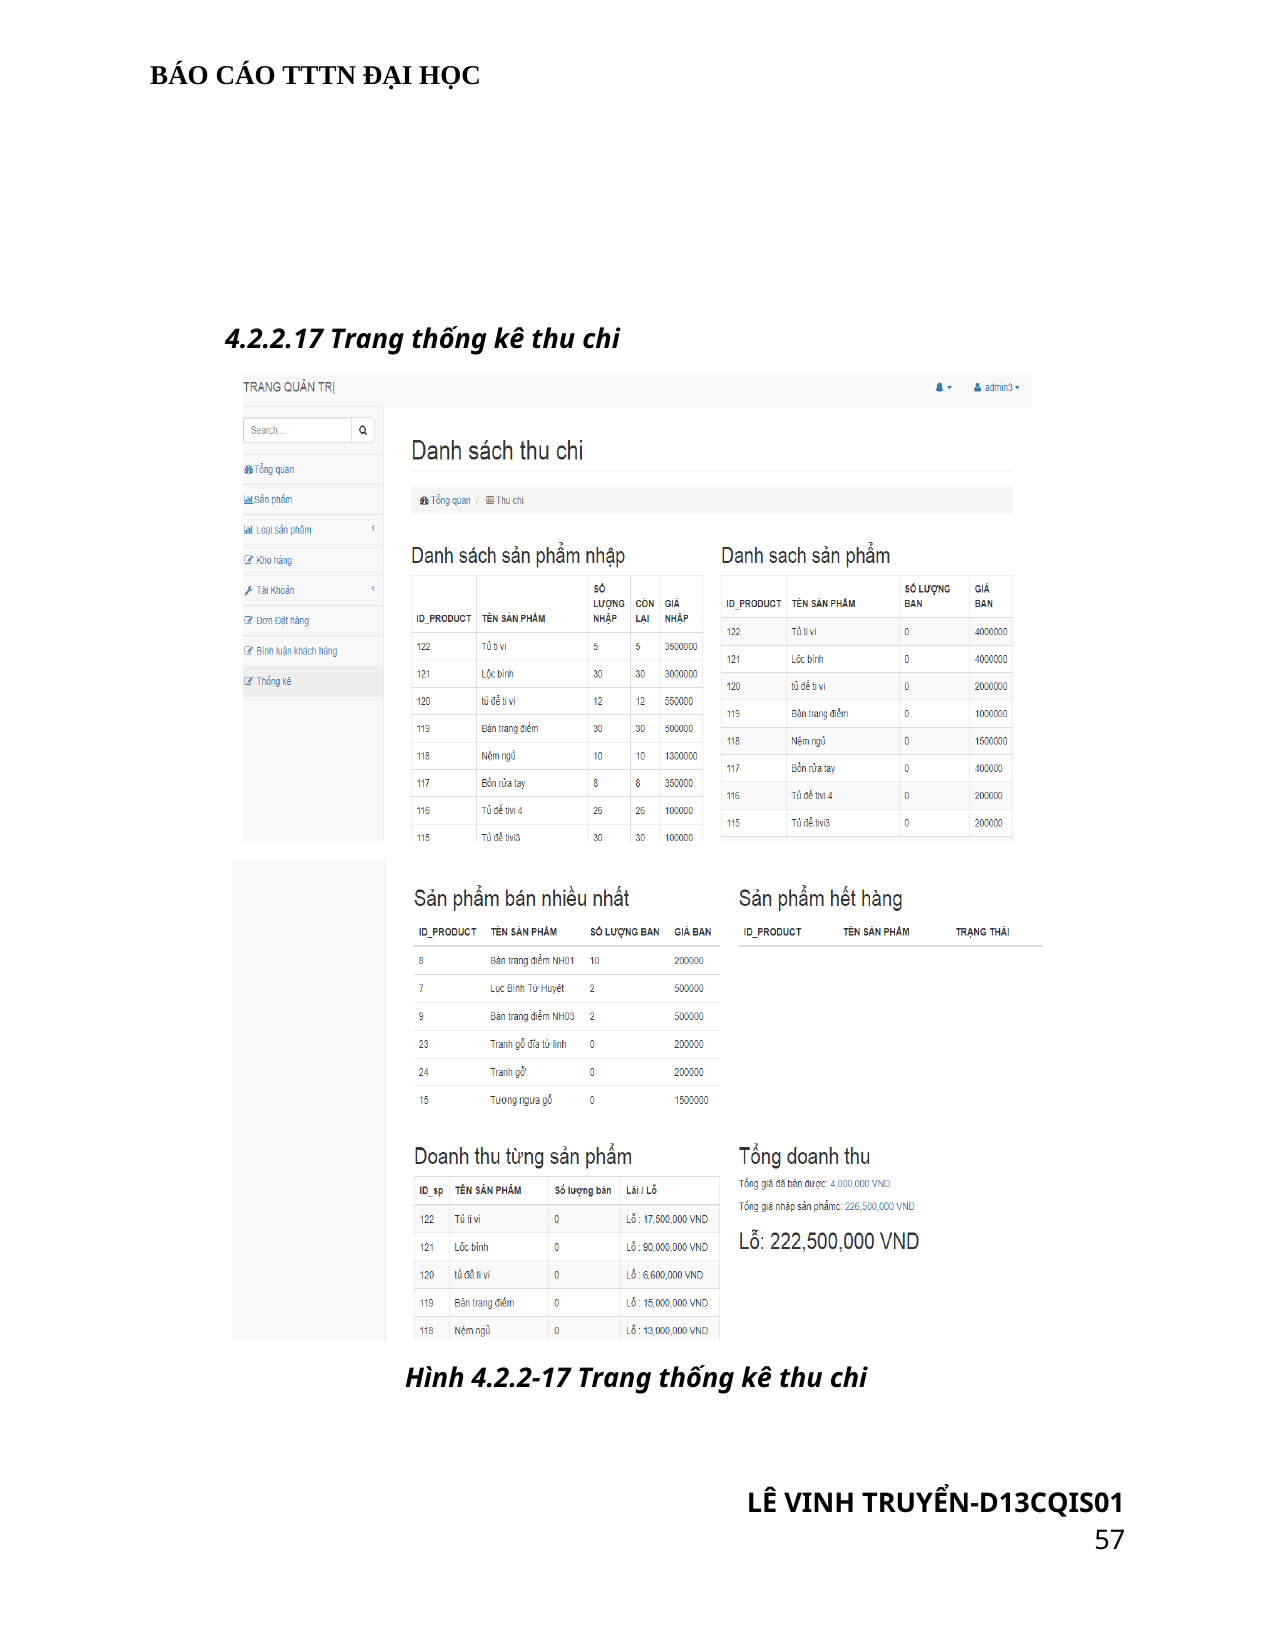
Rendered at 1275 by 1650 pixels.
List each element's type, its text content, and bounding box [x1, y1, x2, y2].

text 4.2.2.17 Trang thống kê thu chi [150, 319, 1125, 356]
text Hình 4.2.2-17 Trang thống kê thu chi [150, 1358, 1125, 1395]
